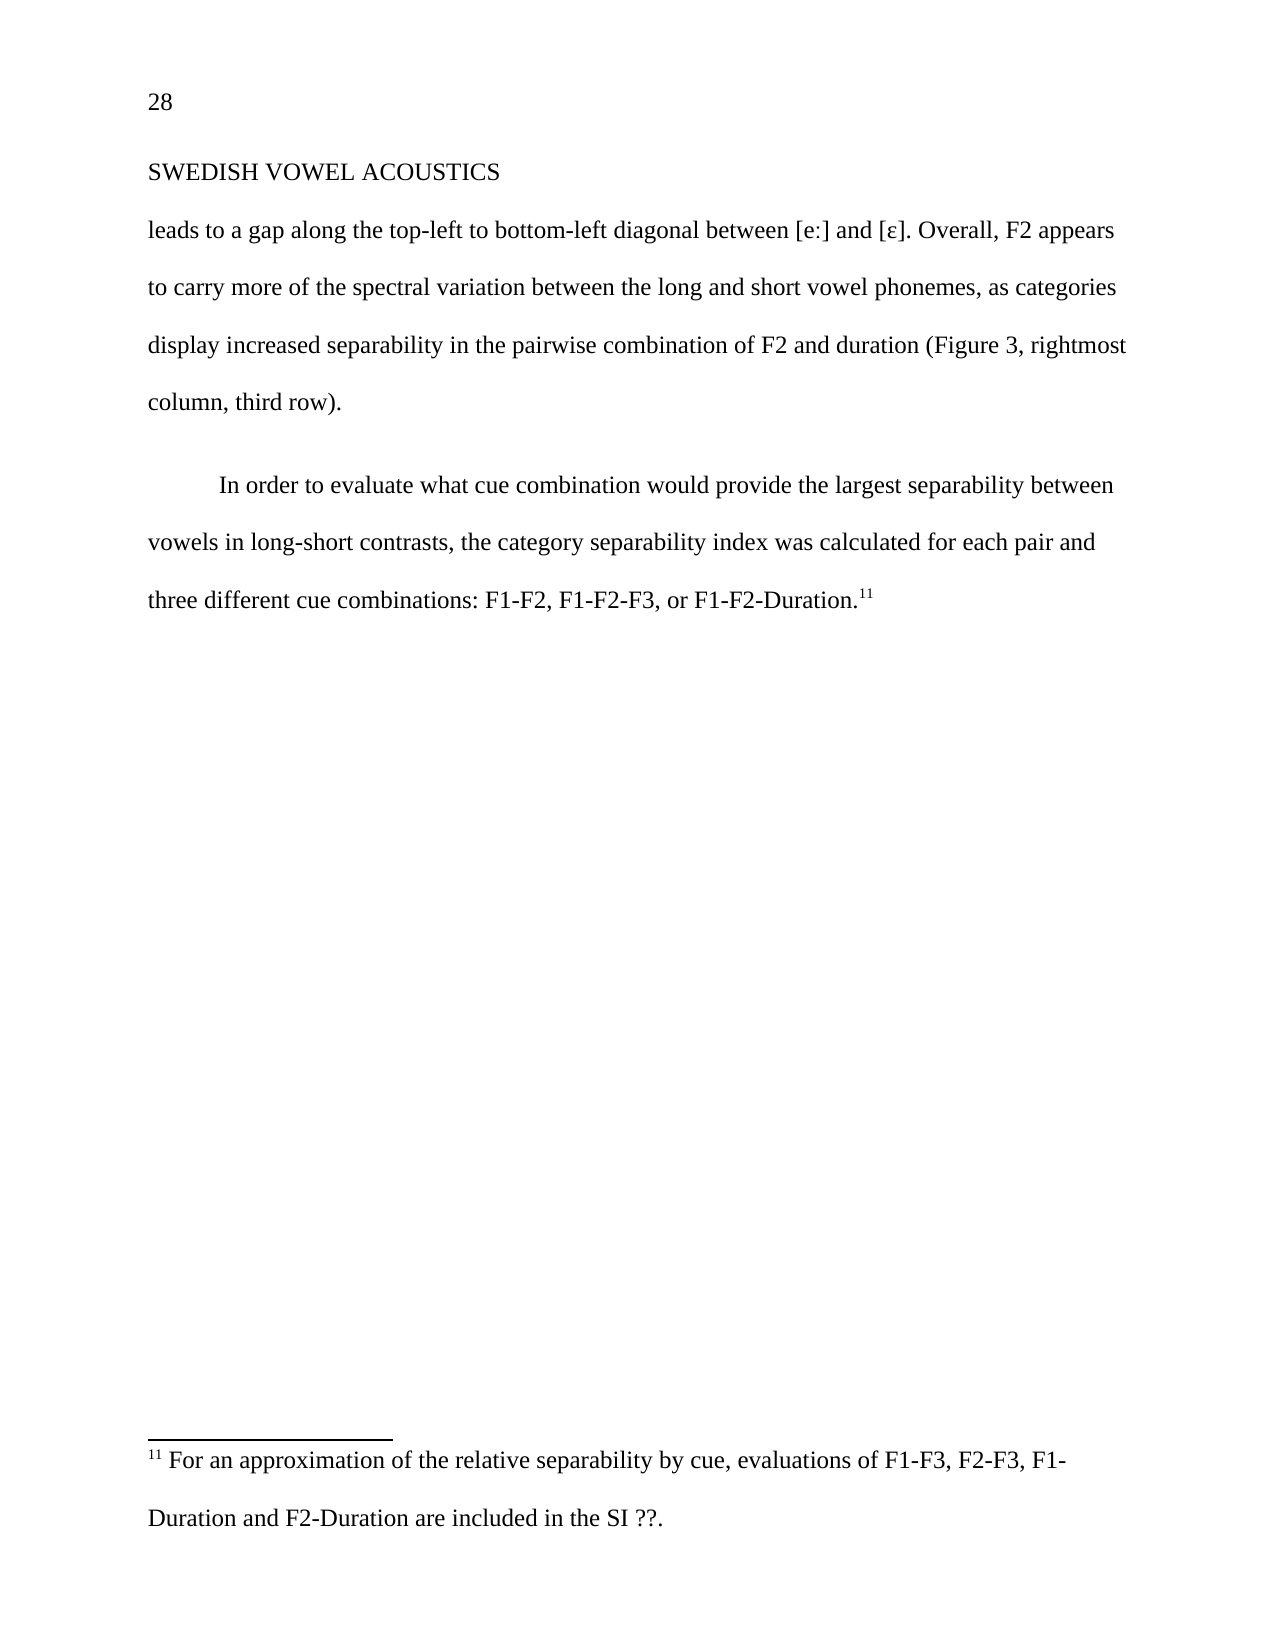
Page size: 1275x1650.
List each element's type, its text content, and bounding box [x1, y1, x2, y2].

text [148, 215, 1127, 416]
text In order to evaluate what cue combination would provide the largest separability between vowels in long-short contrasts, the category separability index was calculated for each pair and three different cue combinations: F1-F2, F1-F2-F3, or F1-F2-Duration. [148, 470, 1127, 614]
